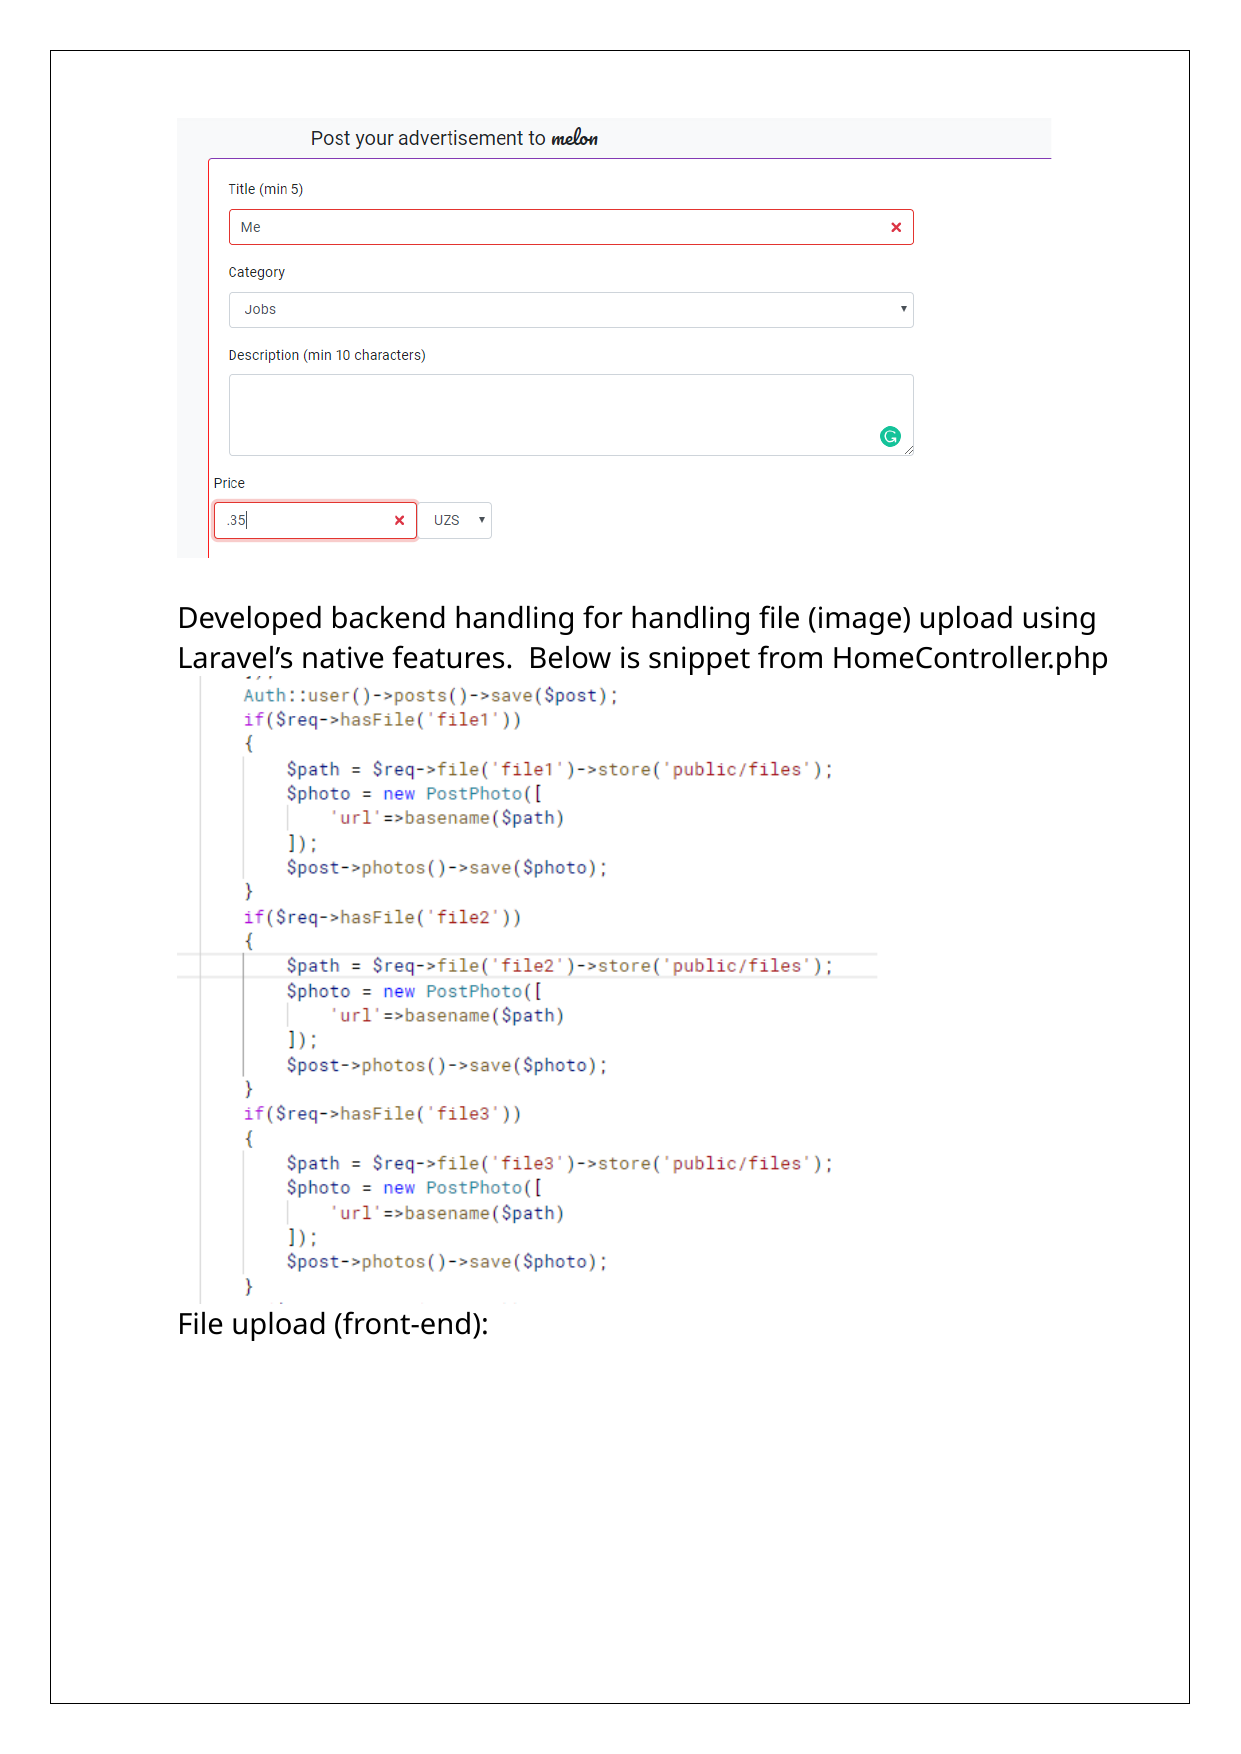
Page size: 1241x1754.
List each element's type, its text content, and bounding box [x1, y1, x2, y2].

picture [177, 118, 1052, 558]
text File upload (front-end): [177, 1303, 1152, 1343]
picture [177, 676, 878, 1304]
